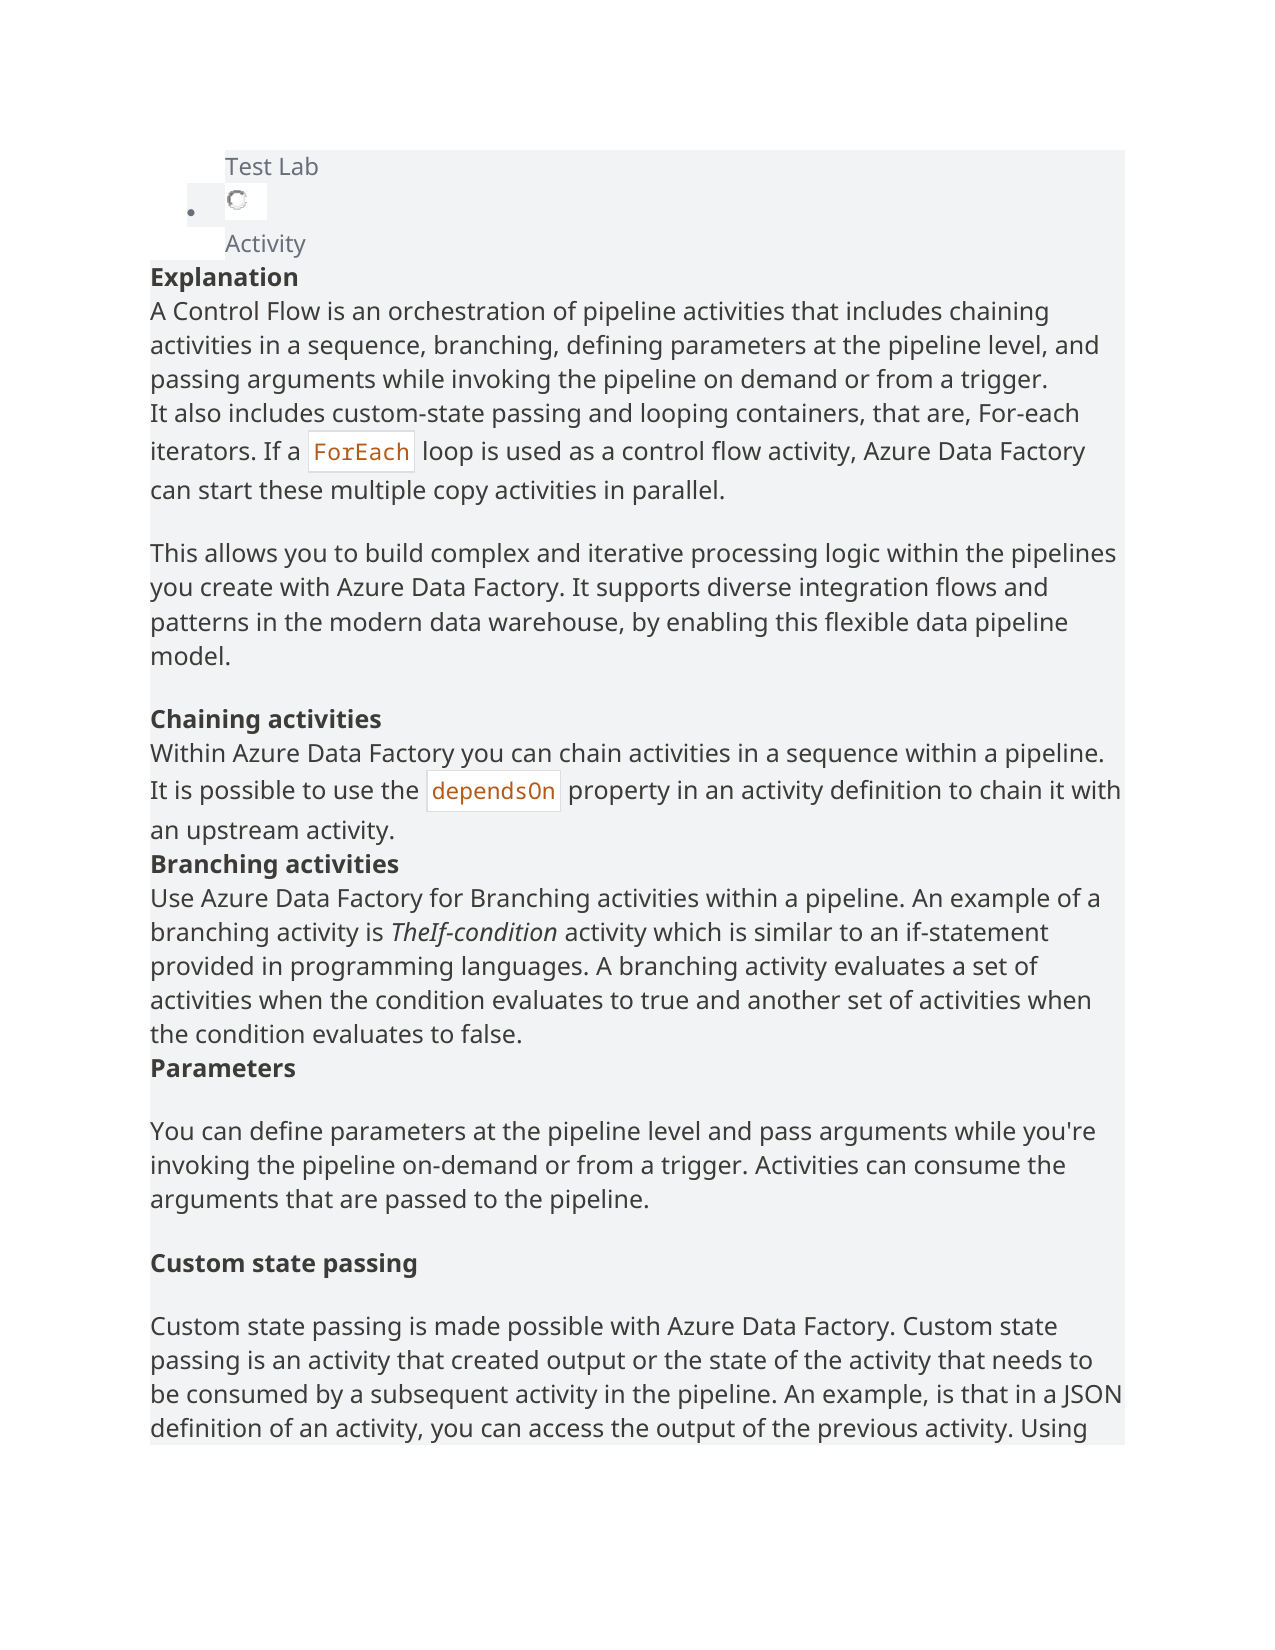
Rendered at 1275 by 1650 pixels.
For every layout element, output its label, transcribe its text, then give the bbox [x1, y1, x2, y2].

text Chaining activities [150, 701, 1125, 736]
text Test Lab [225, 150, 1125, 183]
text You can define parameters at the pipeline level and pass arguments while you're invoking the pipeline on-demand or from a trigger. Activities can consume the arguments that are passed to the pipeline. [150, 1114, 1125, 1216]
text Parameters [150, 1051, 1125, 1085]
text This allows you to build complex and iterative processing logic within the pipelines you create with Azure Data Factory. It supports diverse integration flows and patterns in the modern data warehouse, by enabling this flexible data pipeline model. [150, 536, 1125, 672]
list ​ [187, 183, 1125, 227]
text Use Azure Data Factory for Branching activities within a pipeline. An example of a branching activity is TheIf-condition activity which is similar to an if-statement provided in programming languages. A branching activity evaluates a set of activities when the condition evaluates to true and another set of activities when the condition evaluates to false. [150, 880, 1125, 1051]
text Within Azure Data Factory you can chain activities in a sequence within a pipeline. It is possible to use the dependsOn property in an activity definition to chain it with an upstream activity. [150, 736, 1125, 846]
text A Control Flow is an orchestration of pipeline activities that includes chaining activities in a sequence, branching, defining parameters at the pipeline level, and passing arguments while invoking the pipeline on demand or from a trigger. [150, 294, 1125, 396]
text Custom state passing [150, 1245, 1125, 1279]
text It also includes custom-state passing and looping containers, that are, For-each iterators. If a ForEach loop is used as a control flow activity, Azure Data Factory can start these multiple copy activities in parallel. [150, 396, 1125, 507]
text Activity [225, 227, 1125, 260]
text Branching activities [150, 846, 1125, 880]
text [150, 1308, 1125, 1445]
subtitle Explanation [150, 260, 1125, 294]
